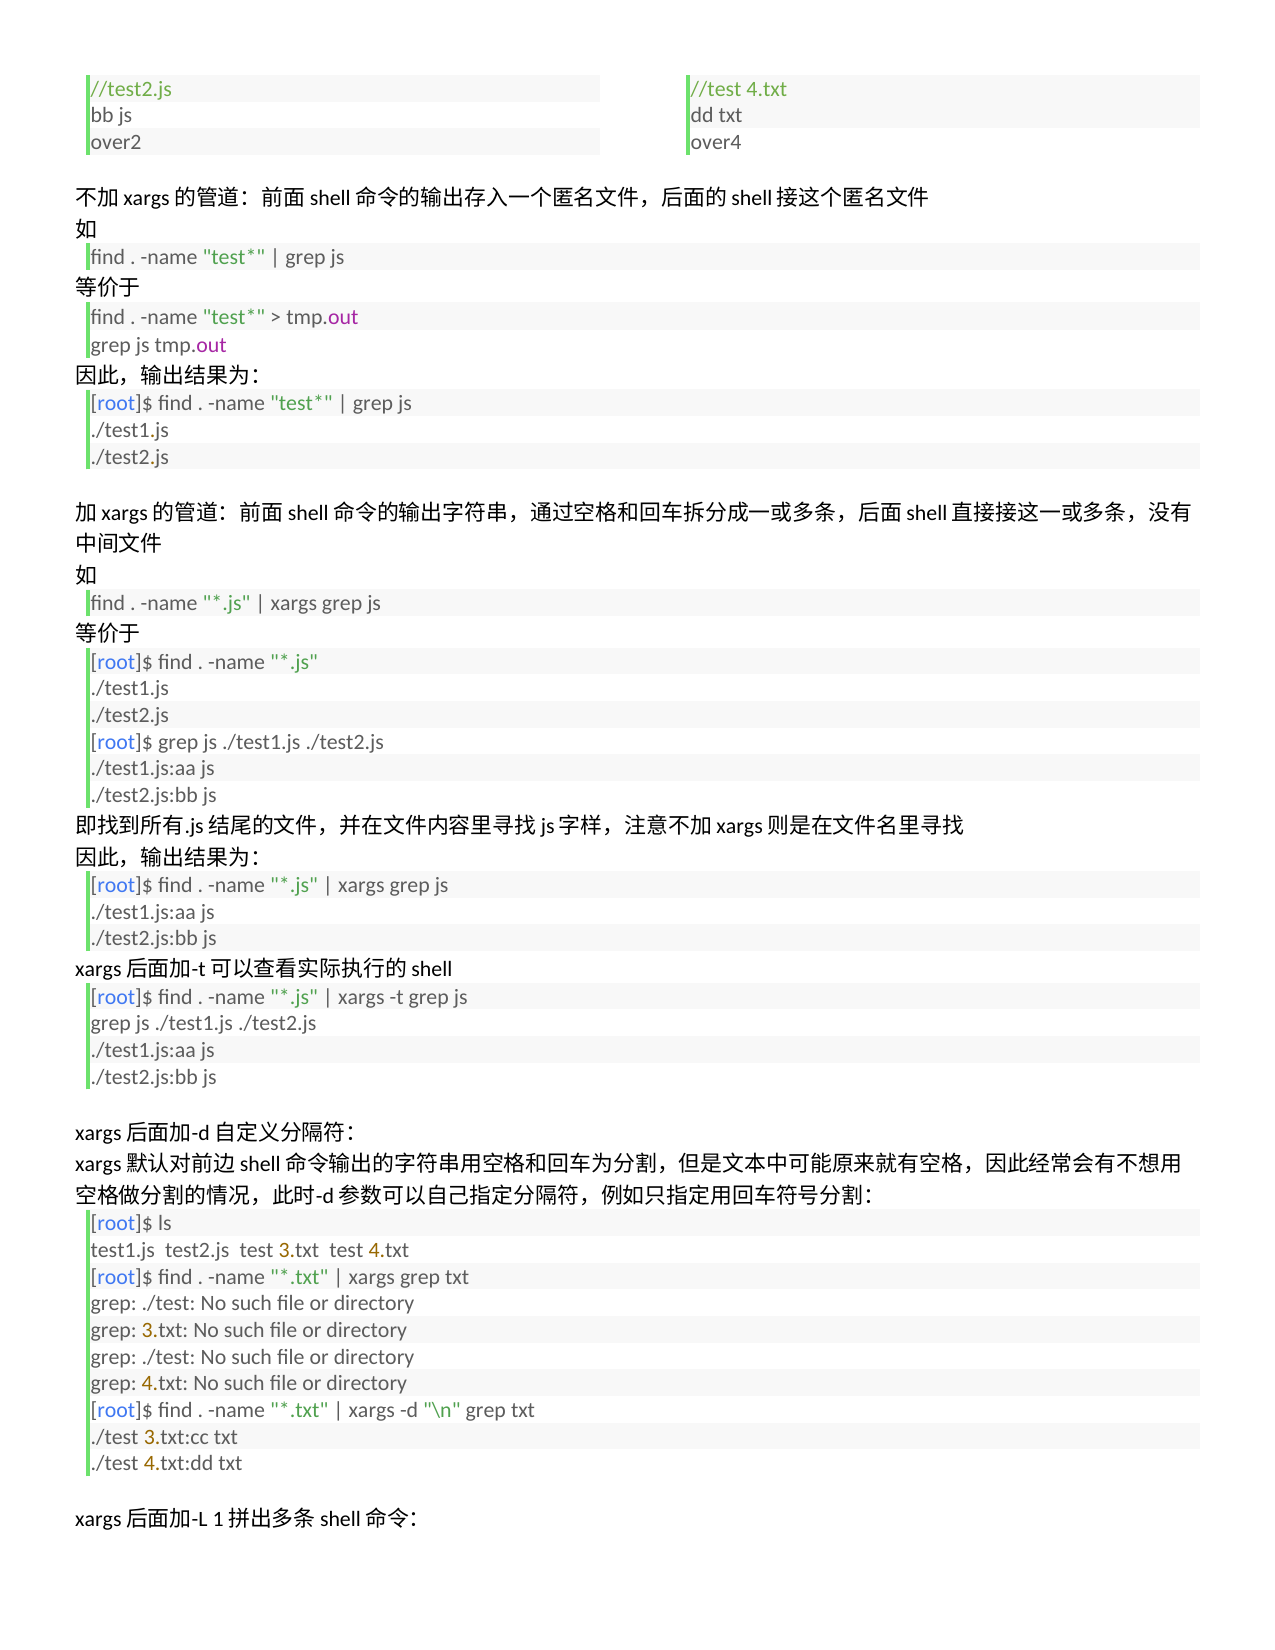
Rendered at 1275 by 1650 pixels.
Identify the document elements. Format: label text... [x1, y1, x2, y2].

text test1.js test2.js test 3.txt test 4.txt [90, 1236, 1200, 1263]
text ./test1.js:aa js [90, 1036, 1200, 1063]
text 不加xargs的管道：前面shell命令的输出存入一个匿名文件，后面的shell接这个匿名文件 [75, 180, 1200, 212]
text ./test 3.txt:cc txt [90, 1423, 1200, 1449]
text 因此，输出结果为： [75, 839, 1200, 871]
text xargs后面加-d自定义分隔符： [75, 1114, 1200, 1146]
text xargs后面加-L 1拼出多条shell命令： [75, 1501, 1200, 1533]
text //test2.js [90, 75, 600, 102]
text find . -name "test*" | grep js [90, 243, 1200, 270]
text 等价于 [75, 616, 1200, 648]
text 即找到所有.js结尾的文件，并在文件内容里寻找js字样，注意不加xargs则是在文件名里寻找 [75, 808, 1200, 839]
text [root]$ grep js ./test1.js ./test2.js [90, 728, 1200, 754]
text ./test2.js:bb js [90, 781, 1200, 808]
text [root]$ find . -name "test*" | grep js [86, 389, 1200, 416]
text find . -name "test*" > tmp.out [90, 302, 1200, 330]
text 等价于 [75, 270, 1200, 302]
text ./test2.js [90, 443, 1200, 469]
text over4 [690, 128, 1200, 155]
text find . -name "*.js" | xargs grep js [86, 589, 1200, 616]
text ./test1.js:aa js [90, 754, 1200, 781]
text 因此，输出结果为： [75, 358, 1200, 389]
text [root]$ find . -name "*.js" | xargs -t grep js [90, 983, 1200, 1009]
text [root]$ ls [86, 1209, 1200, 1236]
text ./test1.js [90, 674, 1200, 701]
text ./test1.js:aa js [90, 898, 1200, 924]
text ./test2.js [90, 701, 1200, 728]
text grep: 4.txt: No such file or directory [90, 1369, 1200, 1396]
text xargs默认对前边shell命令输出的字符串用空格和回车为分割，但是文本中可能原来就有空格，因此经常会有不想用空格做分割的情况，此时-d参数可以自己指定分隔符，例如只指定用回车符号分割： [75, 1146, 1200, 1209]
text 如 [75, 558, 1200, 589]
text over2 [90, 128, 600, 155]
text grep: ./test: No such file or directory [90, 1343, 1200, 1369]
text 加xargs的管道：前面shell命令的输出字符串，通过空格和回车拆分成一或多条，后面shell直接接这一或多条，没有中间文件 [75, 494, 1200, 558]
text [root]$ find . -name "*.txt" | xargs grep txt [90, 1263, 1200, 1289]
text //test 4.txt [690, 75, 1200, 102]
text ./test2.js:bb js [90, 1063, 1200, 1089]
text grep: ./test: No such file or directory [90, 1289, 1200, 1316]
text [root]$ find . -name "*.js" | xargs grep js [90, 871, 1200, 898]
text ./test2.js:bb js [90, 924, 1200, 951]
text grep js tmp.out [90, 330, 1200, 358]
text grep js ./test1.js ./test2.js [90, 1009, 1200, 1036]
text 如 [75, 212, 1200, 243]
text ./test 4.txt:dd txt [90, 1449, 1200, 1476]
text dd txt [690, 102, 1200, 128]
text [root]$ find . -name "*.js" [90, 648, 1200, 674]
text ./test1.js [90, 416, 1200, 443]
text xargs后面加-t可以查看实际执行的shell [75, 951, 1200, 983]
text grep: 3.txt: No such file or directory [90, 1316, 1200, 1343]
text bb js [90, 102, 600, 128]
text [root]$ find . -name "*.txt" | xargs -d "\n" grep txt [90, 1396, 1200, 1423]
